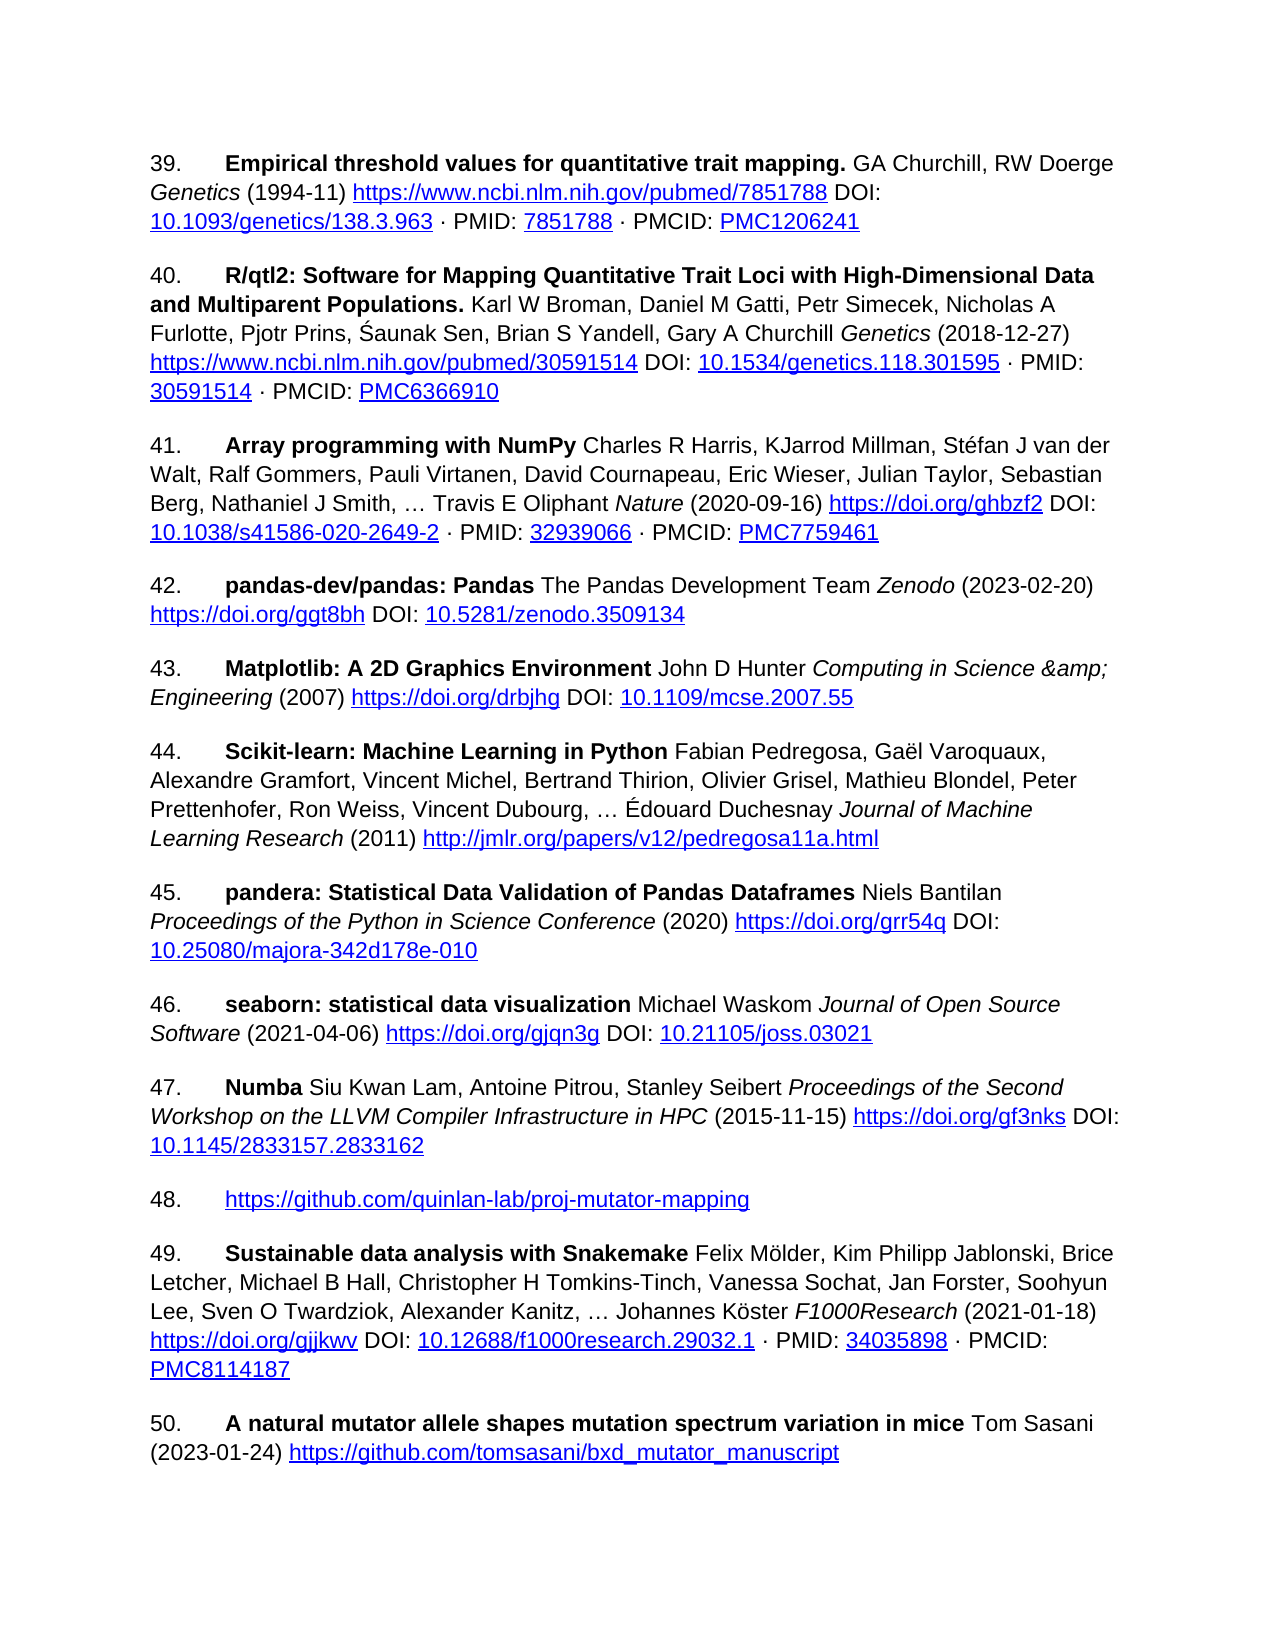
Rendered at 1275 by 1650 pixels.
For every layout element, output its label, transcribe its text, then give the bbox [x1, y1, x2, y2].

text 42. pandas-dev/pandas: Pandas The Pandas Development Team Zenodo (2023-02-20) https://doi.org/ggt8bh DOI: 10.5281/zenodo.3509134 [150, 572, 1125, 628]
text 45. pandera: Statistical Data Validation of Pandas Dataframes Niels Bantilan Proceedings of the Python in Science Conference (2020) https://doi.org/grr54q DOI: 10.25080/majora-342d178e-010 [150, 879, 1125, 963]
text 47. Numba Siu Kwan Lam, Antoine Pitrou, Stanley Seibert Proceedings of the Second Workshop on the LLVM Compiler Infrastructure in HPC (2015-11-15) https://doi.org/gf3nks DOI: 10.1145/2833157.2833162 [150, 1074, 1125, 1158]
text 46. seaborn: statistical data visualization Michael Waskom Journal of Open Source Software (2021-04-06) https://doi.org/gjqn3g DOI: 10.21105/joss.03021 [150, 991, 1125, 1046]
text 40. R/qtl2: Software for Mapping Quantitative Trait Loci with High-Dimensional Data and Multiparent Populations. Karl W Broman, Daniel M Gatti, Petr Simecek, Nicholas A Furlotte, Pjotr Prins, Śaunak Sen, Brian S Yandell, Gary A Churchill Genetics (2018-12-27) https://www.ncbi.nlm.nih.gov/pubmed/30591514 DOI: 10.1534/genetics.118.301595 · PMID: 30591514 · PMCID: PMC6366910 [150, 262, 1125, 404]
text 39. Empirical threshold values for quantitative trait mapping. GA Churchill, RW Doerge Genetics (1994-11) https://www.ncbi.nlm.nih.gov/pubmed/7851788 DOI: 10.1093/genetics/138.3.963 · PMID: 7851788 · PMCID: PMC1206241 [150, 150, 1125, 234]
text 49. Sustainable data analysis with Snakemake Felix Mölder, Kim Philipp Jablonski, Brice Letcher, Michael B Hall, Christopher H Tomkins-Tinch, Vanessa Sochat, Jan Forster, Soohyun Lee, Sven O Twardziok, Alexander Kanitz, … Johannes Köster F1000Research (2021-01-18) https://doi.org/gjjkwv DOI: 10.12688/f1000research.29032.1 · PMID: 34035898 · PMCID: PMC8114187 [150, 1240, 1125, 1382]
text 48. https://github.com/quinlan-lab/proj-mutator-mapping [150, 1186, 1125, 1212]
text 43. Matplotlib: A 2D Graphics Environment John D Hunter Computing in Science &amp; Engineering (2007) https://doi.org/drbjhg DOI: 10.1109/mcse.2007.55 [150, 655, 1125, 711]
text 50. A natural mutator allele shapes mutation spectrum variation in mice Tom Sasani (2023-01-24) https://github.com/tomsasani/bxd_mutator_manuscript [150, 1409, 1125, 1465]
text 41. Array programming with NumPy Charles R Harris, KJarrod Millman, Stéfan J van der Walt, Ralf Gommers, Pauli Virtanen, David Cournapeau, Eric Wieser, Julian Taylor, Sebastian Berg, Nathaniel J Smith, … Travis E Oliphant Nature (2020-09-16) https://doi.org/ghbzf2 DOI: 10.1038/s41586-020-2649-2 · PMID: 32939066 · PMCID: PMC7759461 [150, 432, 1125, 545]
text 44. Scikit-learn: Machine Learning in Python Fabian Pedregosa, Gaël Varoquaux, Alexandre Gramfort, Vincent Michel, Bertrand Thirion, Olivier Grisel, Mathieu Blondel, Peter Prettenhofer, Ron Weiss, Vincent Dubourg, … Édouard Duchesnay Journal of Machine Learning Research (2011) http://jmlr.org/papers/v12/pedregosa11a.html [150, 738, 1125, 852]
